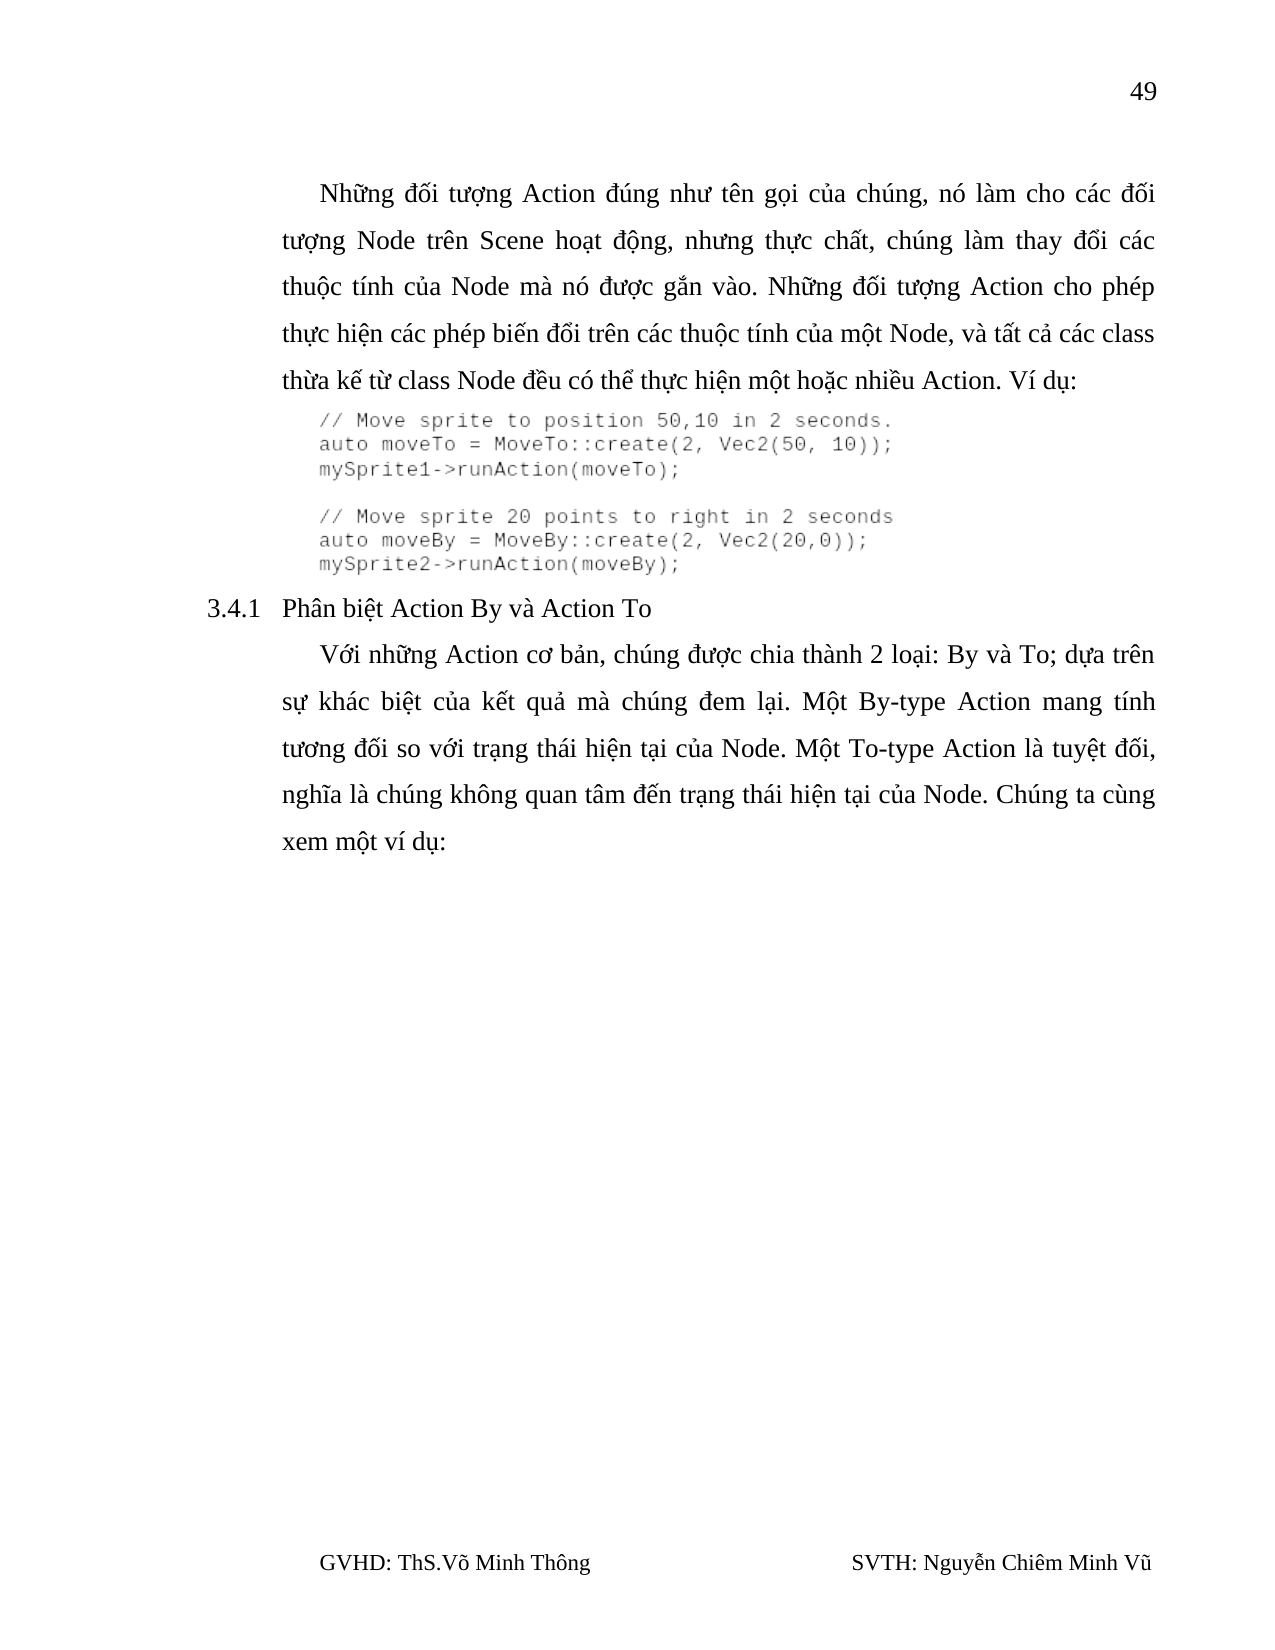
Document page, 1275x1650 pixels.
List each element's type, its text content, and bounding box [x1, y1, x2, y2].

text Với những Action cơ bản, chúng được chia thành 2 loại: By và To; dựa trên sự khác biệt của kết quả mà chúng đem lại. Một By-type Action mang tính tương đối so với trạng thái hiện tại của Node. Một To-type Action là tuyệt đối, nghĩa là chúng không quan tâm đến trạng thái hiện tại của Node. Chúng ta cùng xem một ví dụ: [282, 638, 1157, 856]
subtitle Phân biệt Action By và Action To [207, 592, 1157, 623]
text Những đối tượng Action đúng như tên gọi của chúng, nó làm cho các đối tượng Node trên Scene hoạt động, nhưng thực chất, chúng làm thay đổi các thuộc tính của Node mà nó được gắn vào. Những đối tượng Action cho phép thực hiện các phép biến đổi trên các thuộc tính của một Node, và tất cả các class thừa kế từ class Node đều có thể thực hiện một hoặc nhiều Action. Ví dụ: [282, 177, 1157, 395]
